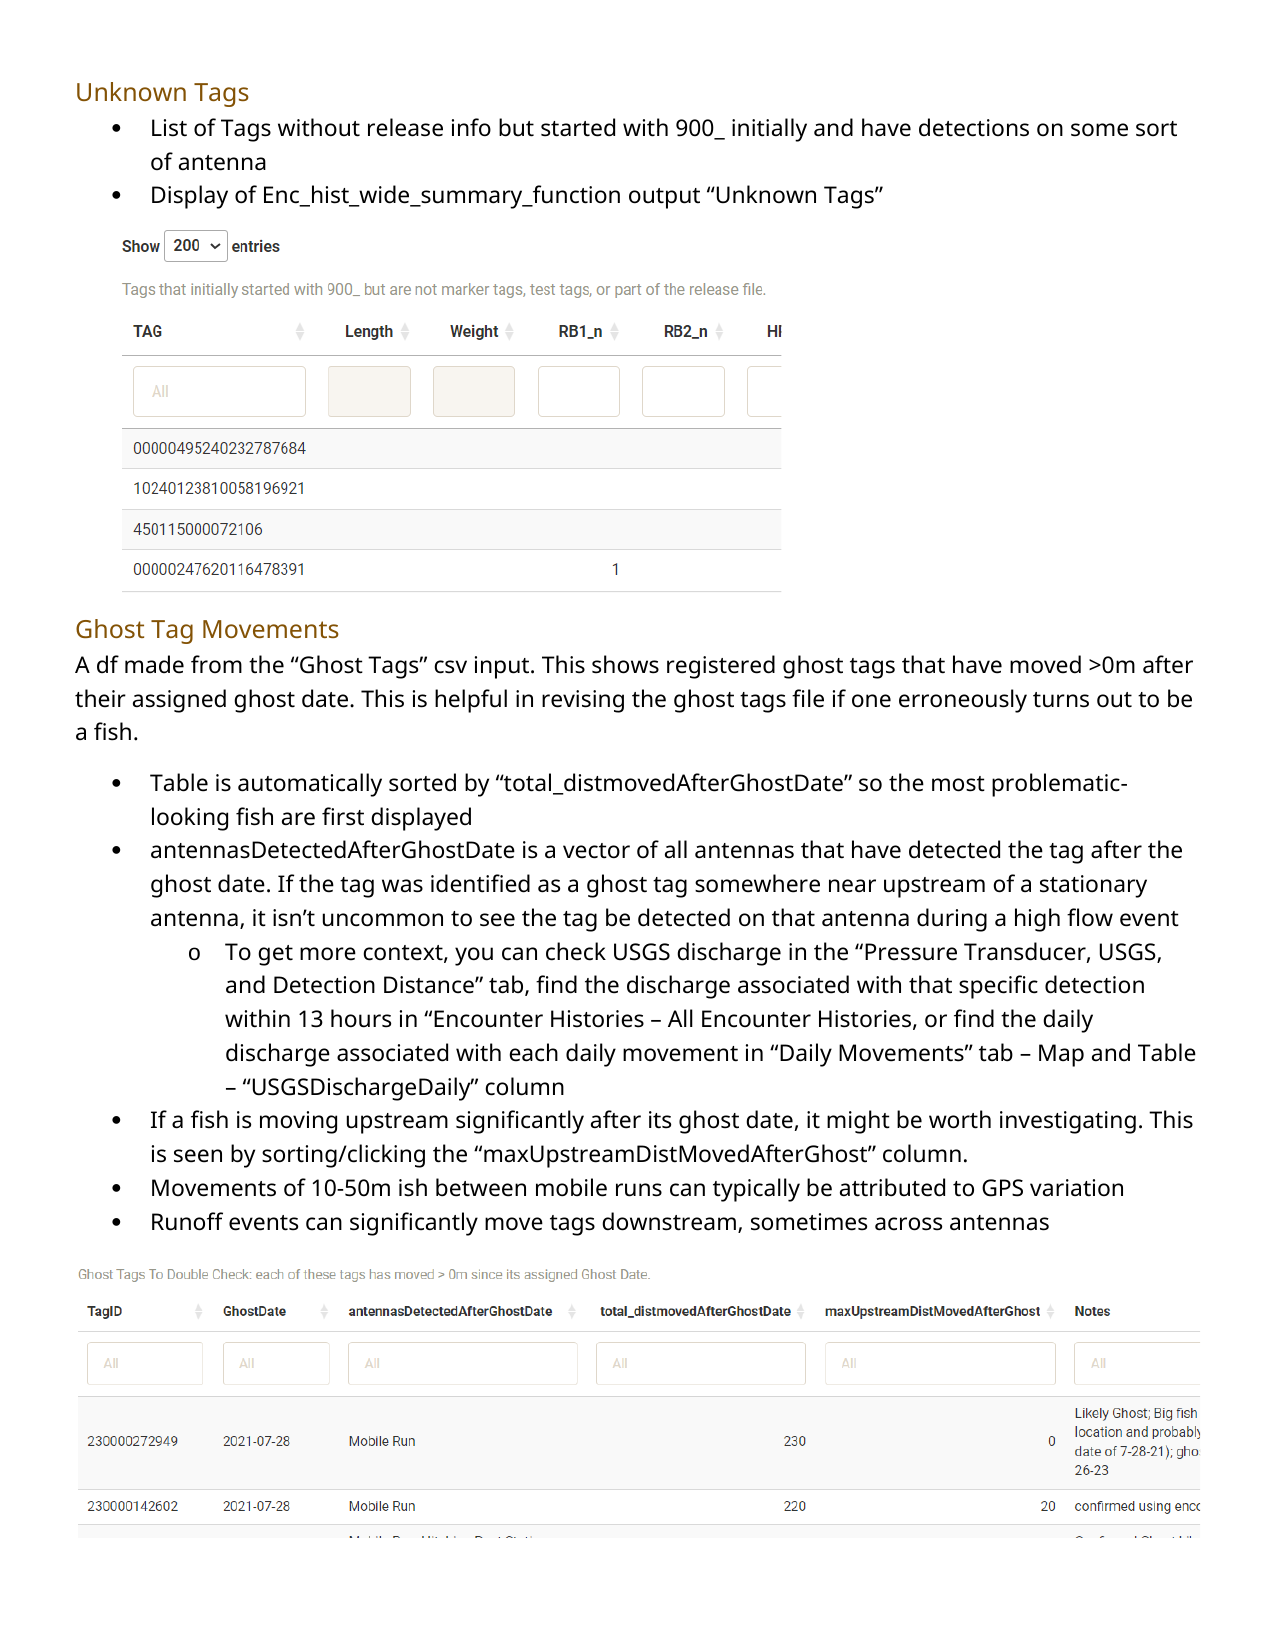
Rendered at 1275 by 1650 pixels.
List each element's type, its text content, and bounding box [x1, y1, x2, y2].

list Movements of 10-50m ish between mobile runs can typically be attributed to GPS variation [112, 1172, 1200, 1203]
list Runoff events can significantly move tags downstream, sometimes across antennas [112, 1206, 1200, 1237]
subtitle Ghost Tag Movements [75, 612, 1200, 646]
list Display of Enc_hist_wide_summary_function output “Unknown Tags” [112, 179, 1200, 211]
list Table is automatically sorted by “total_distmovedAfterGhostDate” so the most problematic-looking fish are first displayed [112, 767, 1200, 832]
picture [112, 229, 782, 593]
list antennasDetectedAfterGhostDate is a vector of all antennas that have detected the tag after the ghost date. If the tag was identified as a ghost tag somewhere near upstream of a stationary antenna, it isn’t uncommon to see the tag be detected on that antenna during a high flow event [112, 834, 1200, 933]
list If a fish is moving upstream significantly after its ghost date, it might be worth investigating. This is seen by sorting/clicking the “maxUpstreamDistMovedAfterGhost” column. [112, 1104, 1200, 1169]
list List of Tags without release info but started with 900_ initially and have detections on some sort of antenna [112, 112, 1200, 177]
text A df made from the “Ghost Tags” csv input. This shows registered ghost tags that have moved >0m after their assigned ghost date. This is helpful in revising the ghost tags file if one erroneously turns out to be a fish. [75, 649, 1200, 748]
picture [75, 1256, 1200, 1538]
list To get more context, you can check USGS discharge in the “Pressure Transducer, USGS, and Detection Distance” tab, find the discharge associated with that specific detection within 13 hours in “Encounter Histories – All Encounter Histories, or find the daily discharge associated with each daily movement in “Daily Movements” tab – Map and Table – “USGSDischargeDaily” column [187, 936, 1200, 1102]
subtitle Unknown Tags [75, 75, 1200, 109]
